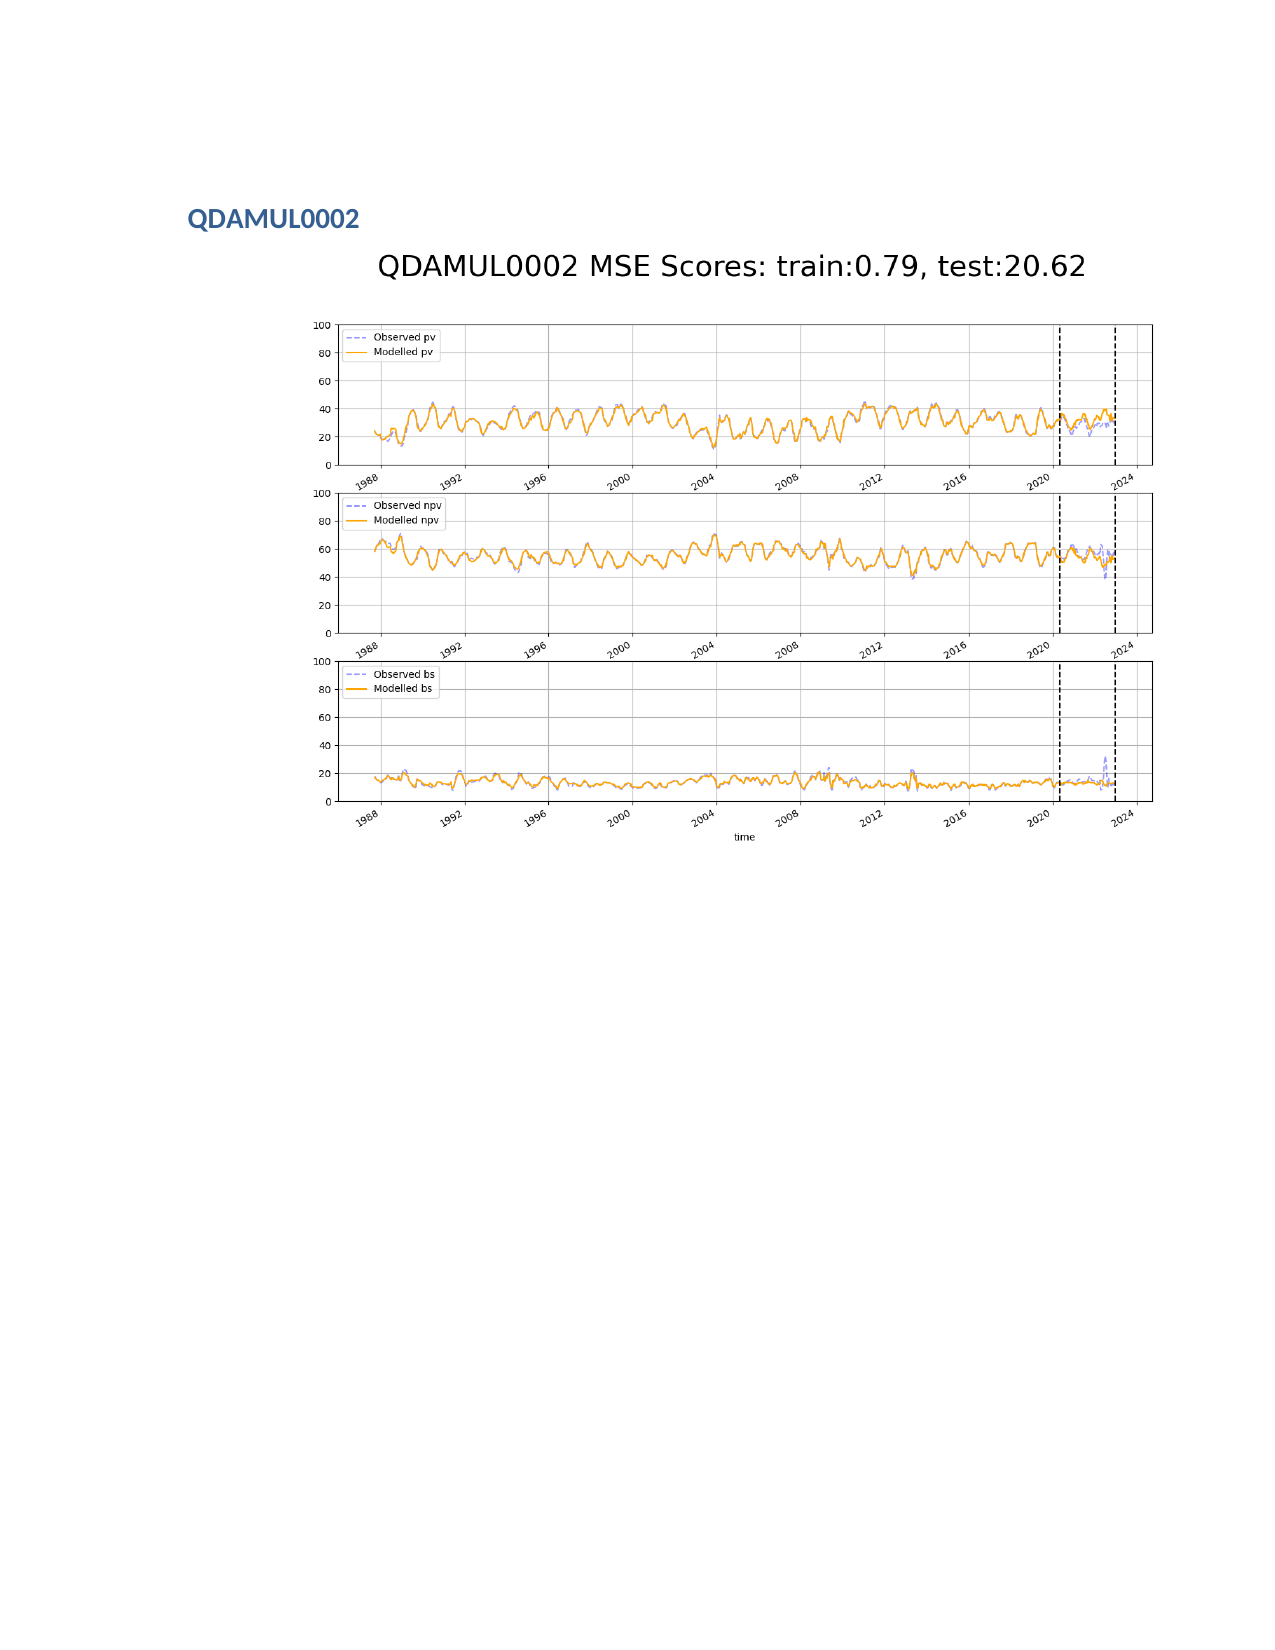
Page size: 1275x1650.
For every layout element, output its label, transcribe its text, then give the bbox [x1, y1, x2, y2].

picture [206, 241, 1257, 941]
subtitle QDAMUL0002 [187, 200, 1087, 236]
